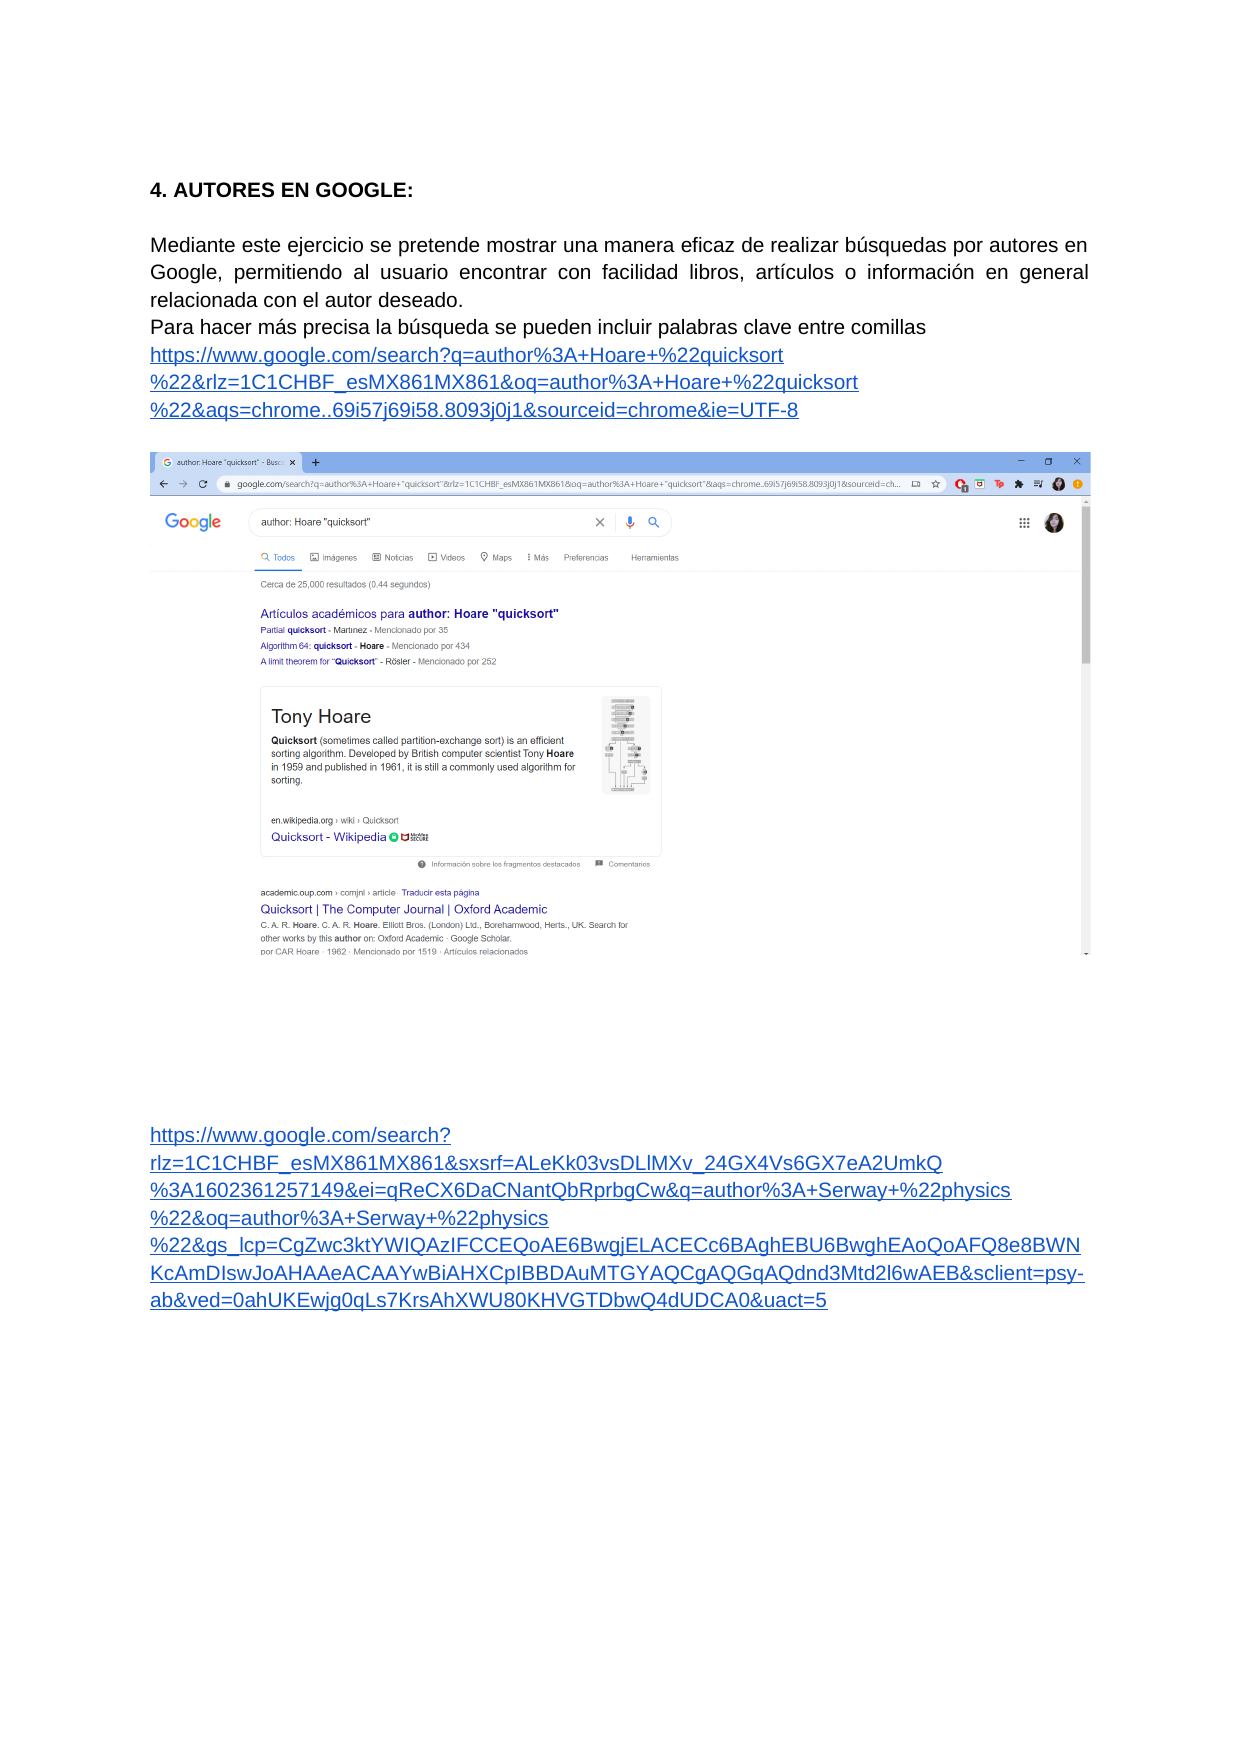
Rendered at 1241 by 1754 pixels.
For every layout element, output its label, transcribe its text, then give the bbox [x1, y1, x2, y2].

text Mediante este ejercicio se pretende mostrar una manera eficaz de realizar búsquedas por autores en Google, permitiendo al usuario encontrar con facilidad libros, artículos o información en general relacionada con el autor deseado. [150, 232, 1090, 311]
text https://www.google.com/search?q=author%3A+Hoare+%22quicksort%22&rlz=1C1CHBF_esMX861MX861&oq=author%3A+Hoare+%22quicksort%22&aqs=chrome..69i57j69i58.8093j0j1&sourceid=chrome&ie=UTF-8 [150, 342, 1090, 421]
text https://www.google.com/search?rlz=1C1CHBF_esMX861MX861&sxsrf=ALeKk03vsDLlMXv_24GX4Vs6GX7eA2UmkQ%3A1602361257149&ei=qReCX6DaCNantQbRprbgCw&q=author%3A+Serway+%22physics%22&oq=author%3A+Serway+%22physics%22&gs_lcp=CgZwc3ktYWIQAzIFCCEQoAE6BwgjELACECc6BAghEBU6BwghEAoQoAFQ8e8BWNKcAmDIswJoAHAAeACAAYwBiAHXCpIBBDAuMTGYAQCgAQGqAQdnd3Mtd2l6wAEB&sclient=psy-ab&ved=0ahUKEwjg0qLs7KrsAhXWU80KHVGTDbwQ4dUDCA0&uact=5 [150, 1123, 1090, 1312]
text Para hacer más precisa la búsqueda se pueden incluir palabras clave entre comillas [150, 315, 1090, 339]
text 4. AUTORES EN GOOGLE: [150, 177, 1090, 201]
picture [150, 452, 1091, 955]
